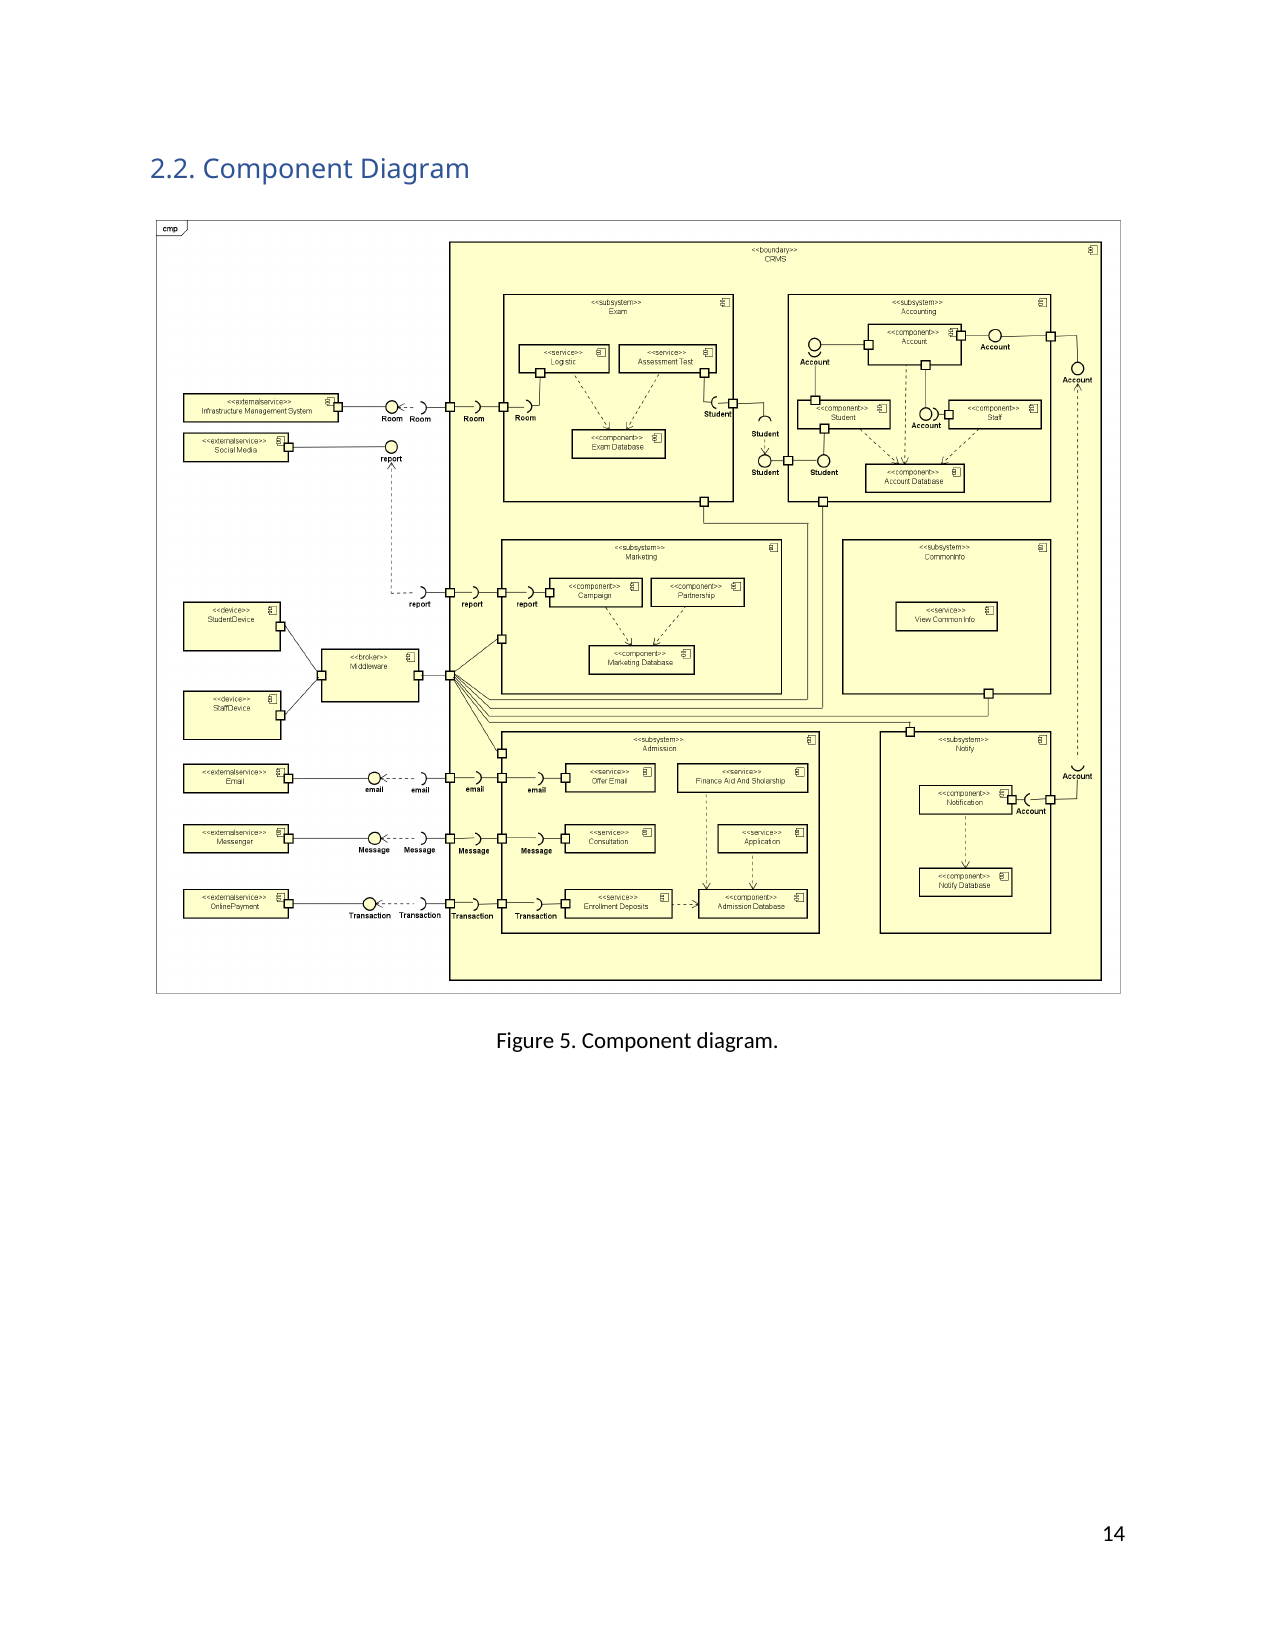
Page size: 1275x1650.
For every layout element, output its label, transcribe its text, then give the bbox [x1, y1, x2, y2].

text Figure 5. Component diagram. [150, 1026, 1125, 1054]
picture [150, 214, 1125, 999]
subtitle 2.2. Component Diagram [150, 150, 1125, 187]
